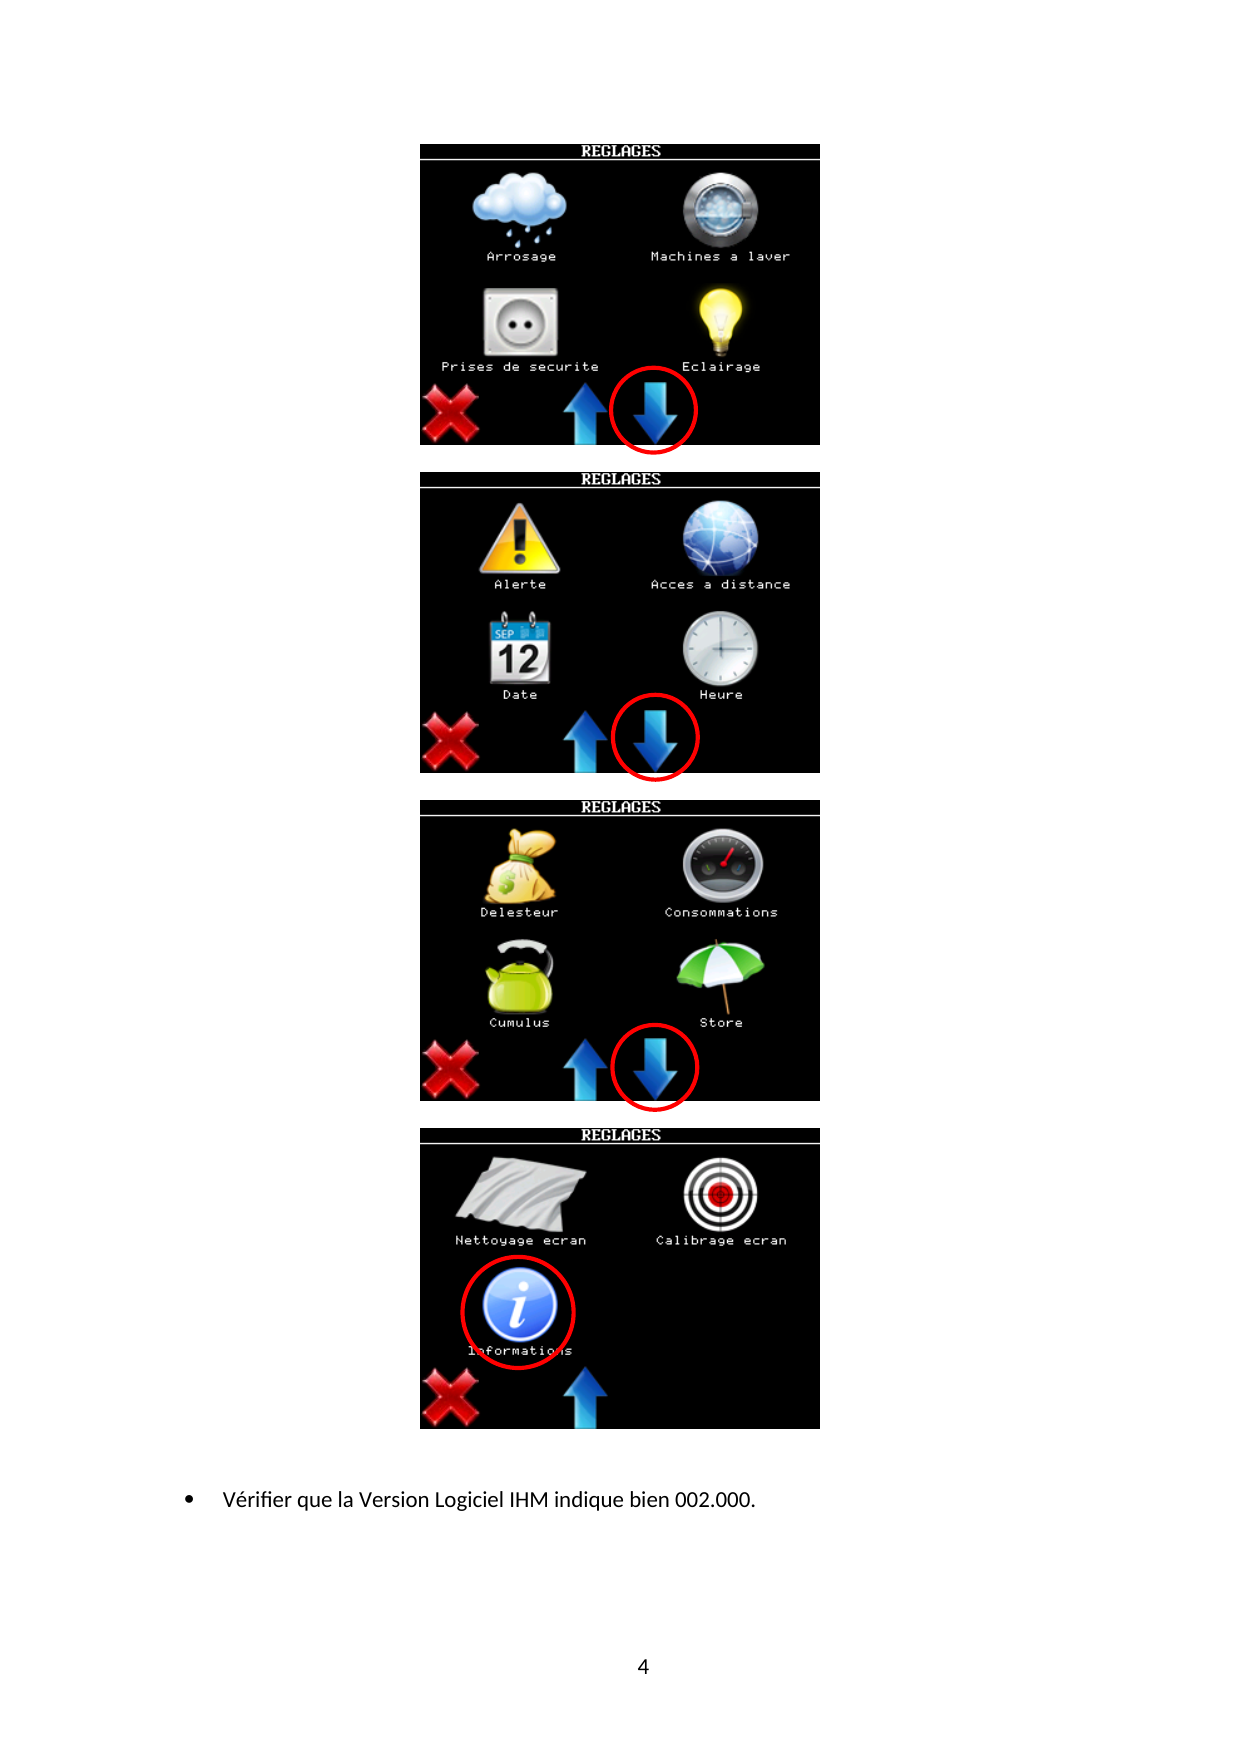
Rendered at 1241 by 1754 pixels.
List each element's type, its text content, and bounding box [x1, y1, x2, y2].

list Vérifier que la Version Logiciel IHM indique bien 002.000. [185, 1485, 1093, 1513]
picture [420, 144, 820, 445]
picture [614, 370, 693, 445]
picture [420, 800, 820, 1101]
picture [420, 472, 820, 773]
picture [615, 1028, 695, 1101]
picture [616, 697, 695, 773]
picture [420, 1128, 820, 1429]
